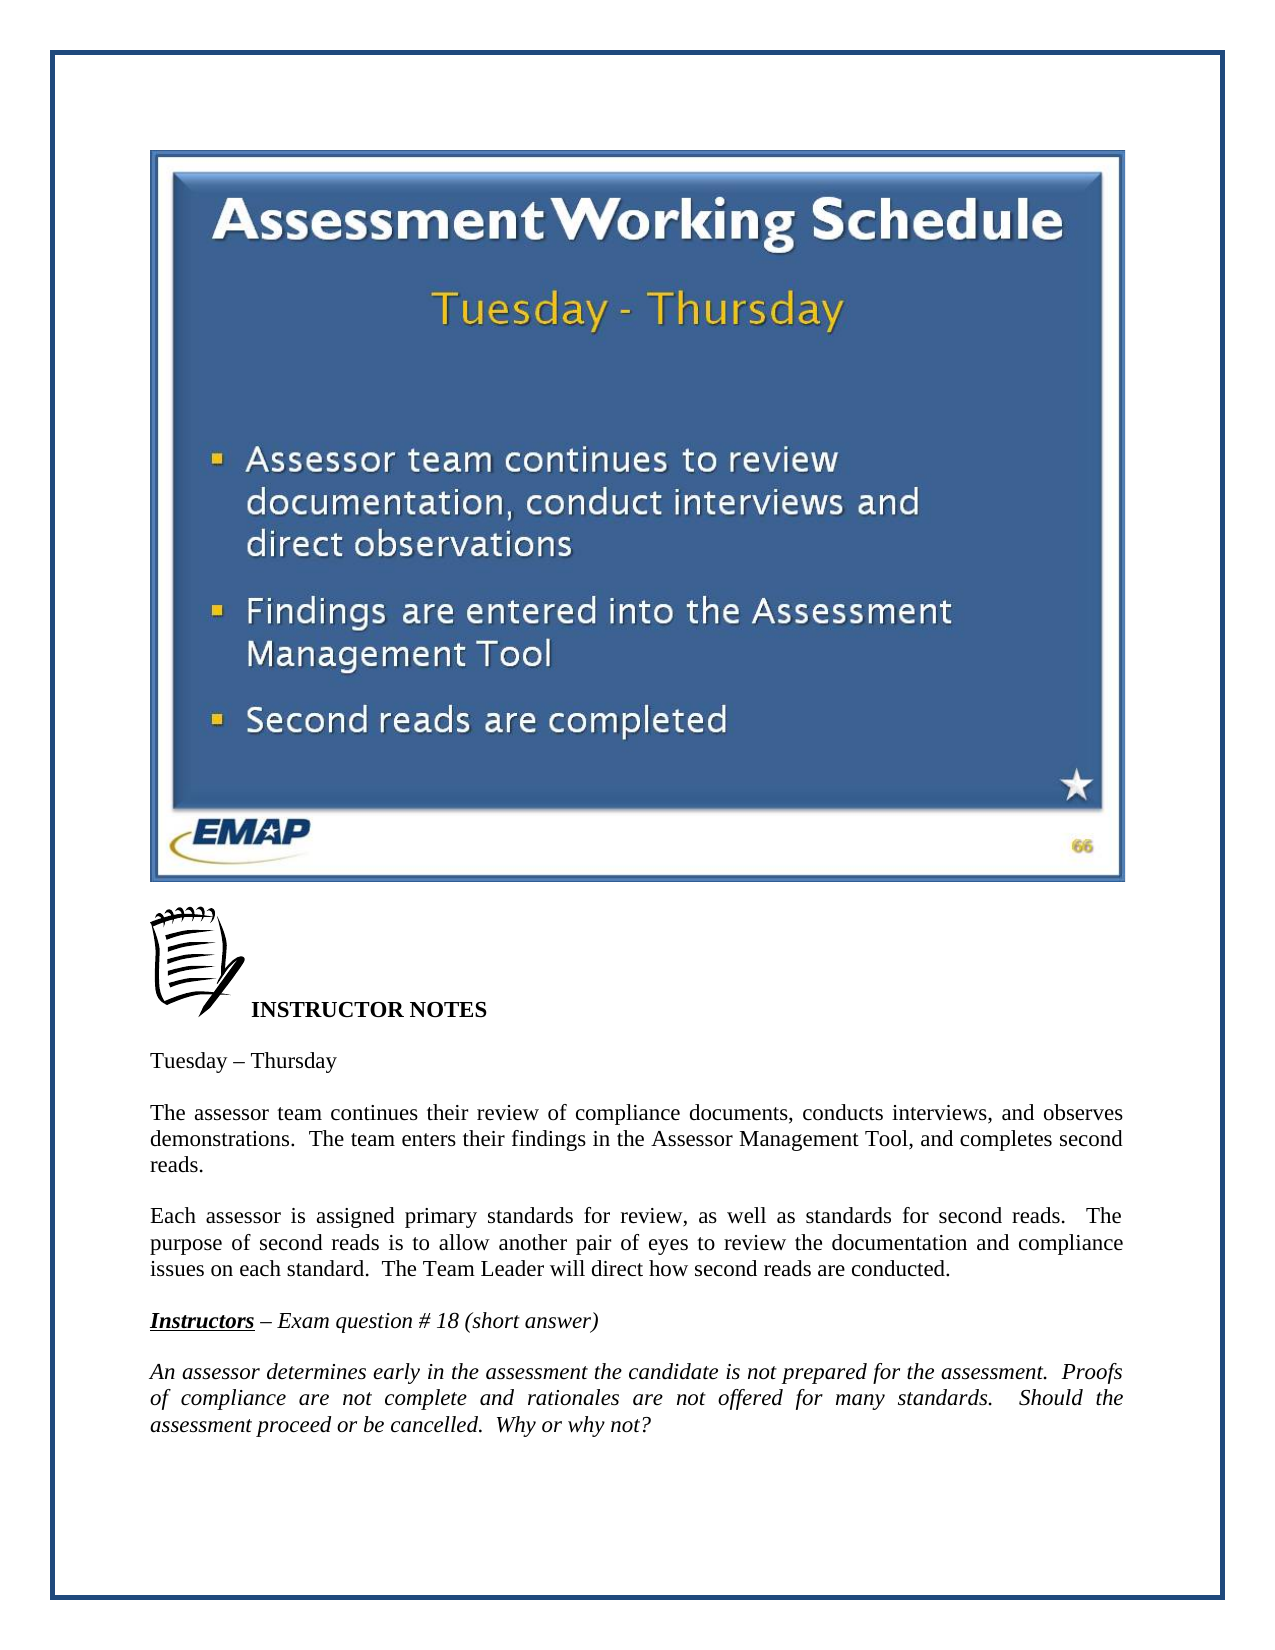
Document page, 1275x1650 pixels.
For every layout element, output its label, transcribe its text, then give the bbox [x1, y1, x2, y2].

text Tuesday – Thursday [150, 1047, 1125, 1073]
picture [150, 150, 1125, 882]
text Instructors – Exam question # 18 (short answer) [150, 1307, 1125, 1333]
text The assessor team continues their review of compliance documents, conducts interviews, and observes demonstrations. The team enters their findings in the Assessor Management Tool, and completes second reads. [150, 1098, 1125, 1178]
text INSTRUCTOR NOTES [150, 906, 1125, 1022]
text An assessor determines early in the assessment the candidate is not prepared for the assessment. Proofs of compliance are not complete and rationales are not offered for many standards. Should the assessment proceed or be cancelled. Why or why not? [150, 1358, 1125, 1437]
text Each assessor is assigned primary standards for review, as well as standards for second reads. The purpose of second reads is to allow another pair of eyes to review the documentation and compliance issues on each standard. The Team Leader will direct how second reads are conducted. [150, 1203, 1125, 1282]
